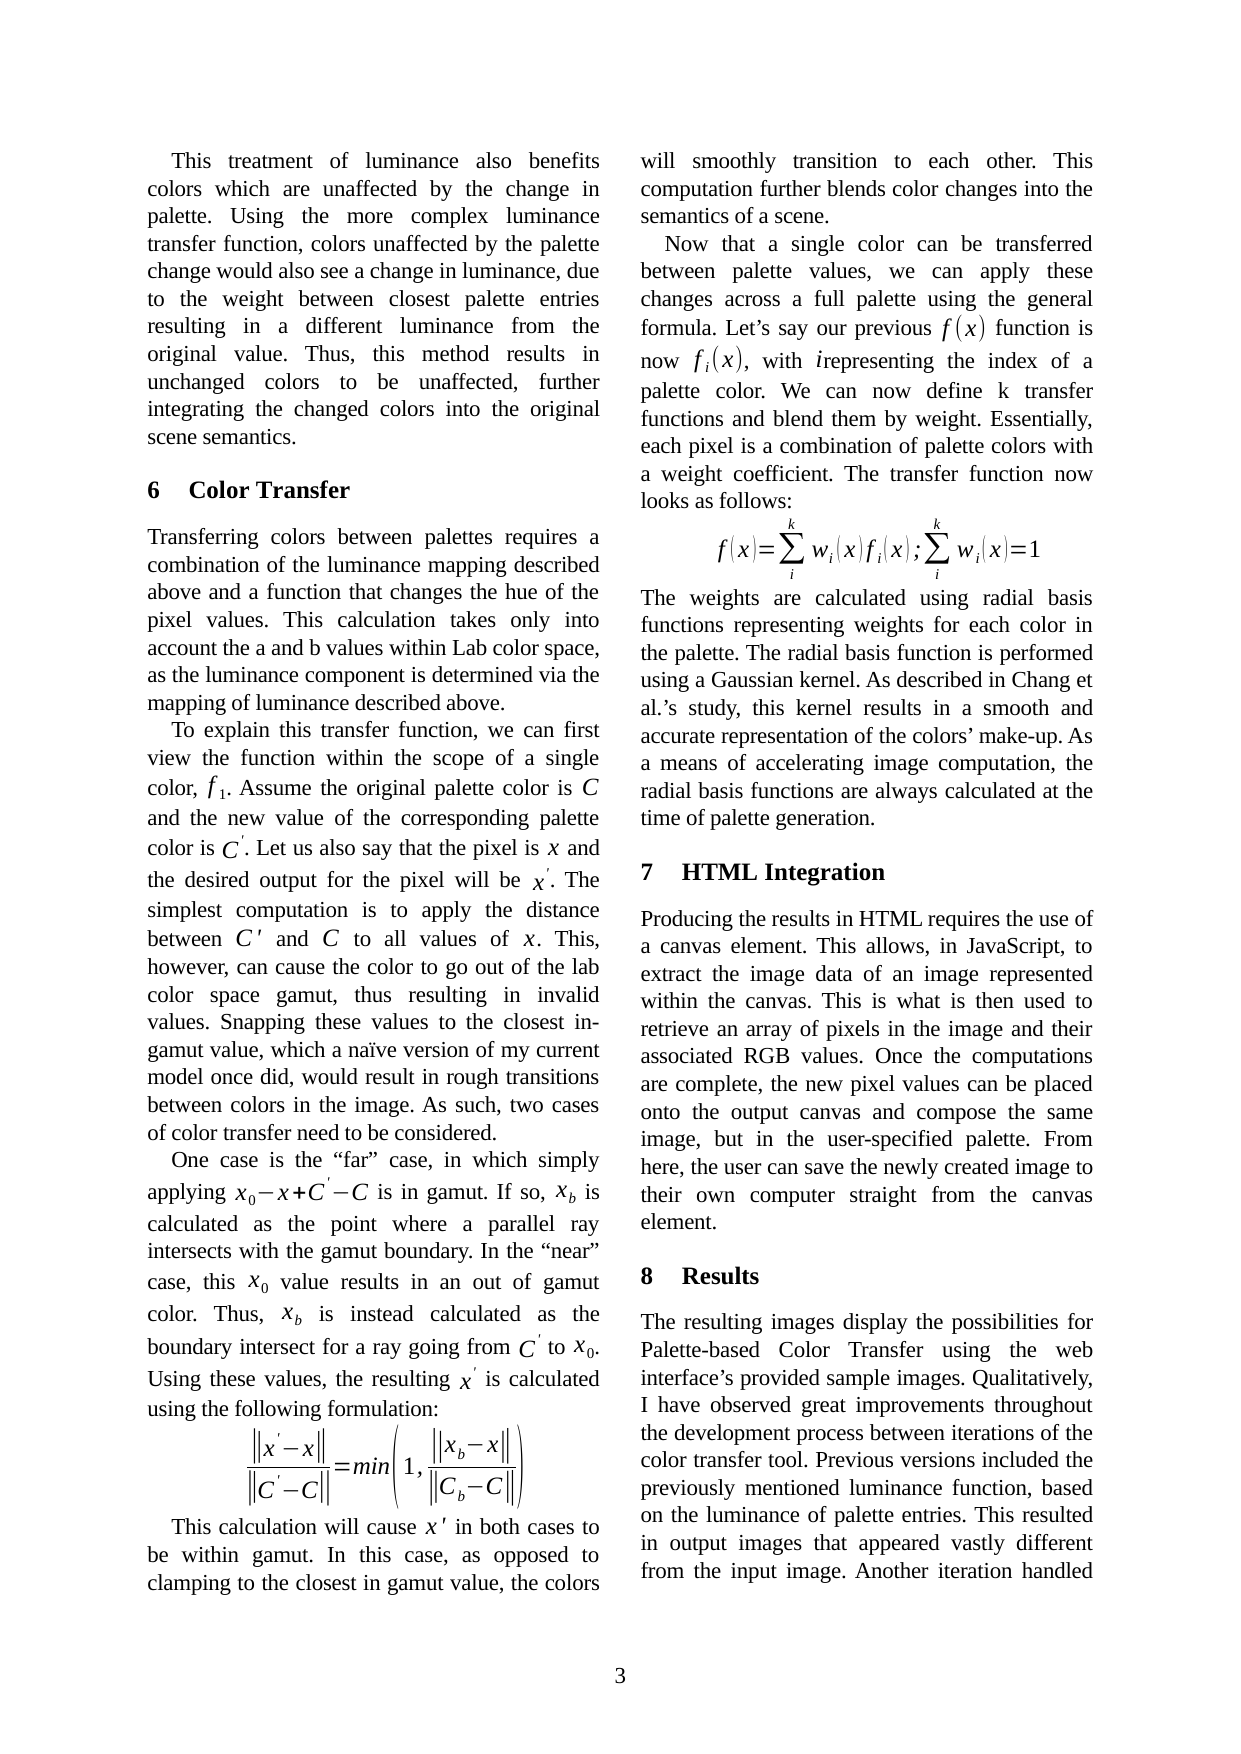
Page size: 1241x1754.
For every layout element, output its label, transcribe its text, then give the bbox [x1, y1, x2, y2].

text The weights are calculated using radial basis functions representing weights for each color in the palette. The radial basis function is performed using a Gaussian kernel. As described in Chang et al.’s study, this kernel results in a smooth and accurate representation of the colors’ make-up. As a means of accelerating image computation, the radial basis functions are always calculated at the time of palette generation. [640, 584, 1093, 831]
text This calculation will cause in both cases to be within gamut. In this case, as opposed to clamping to the closest in gamut value, the colors will smoothly transition to each other. This computation further blends color changes into the semantics of a scene. [147, 1512, 600, 1595]
text Color Transfer [147, 476, 600, 504]
text This calculation will cause in both cases to be within gamut. In this case, as opposed to clamping to the closest in gamut value, the colors will smoothly transition to each other. This computation further blends color changes into the semantics of a scene. [640, 147, 1093, 228]
text This treatment of luminance also benefits colors which are unaffected by the change in palette. Using the more complex luminance transfer function, colors unaffected by the palette change would also see a change in luminance, due to the weight between closest palette entries resulting in a different luminance from the original value. Thus, this method results in unchanged colors to be unaffected, further integrating the changed colors into the original scene semantics. [147, 147, 600, 449]
text Now that a single color can be transferred between palette values, we can apply these changes across a full palette using the general formula. Let’s say our previous function is now , with representing the index of a palette color. We can now define k transfer functions and blend them by weight. Essentially, each pixel is a combination of palette colors with a weight coefficient. The transfer function now looks as follows: [640, 230, 1093, 514]
text Producing the results in HTML requires the use of a canvas element. This allows, in JavaScript, to extract the image data of an image represented within the canvas. This is what is then used to retrieve an array of pixels in the image and their associated RGB values. Once the computations are complete, the new pixel values can be placed onto the output canvas and compose the same image, but in the user-specified palette. From here, the user can save the newly created image to their own computer straight from the canvas element. [640, 904, 1093, 1234]
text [640, 1308, 1093, 1583]
text To explain this transfer function, we can first view the function within the scope of a single color, . Assume the original palette color is and the new value of the corresponding palette color is . Let us also say that the pixel is and the desired output for the pixel will be . The simplest computation is to apply the distance between and to all values of . This, however, can cause the color to go out of the lab color space gamut, thus resulting in invalid values. Snapping these values to the closest in-gamut value, which a naïve version of my current model once did, would result in rough transitions between colors in the image. As such, two cases of color transfer need to be considered. [147, 716, 600, 1145]
text Results [640, 1261, 1093, 1289]
text One case is the “far” case, in which simply applying is in gamut. If so, is calculated as the point where a parallel ray intersects with the gamut boundary. In the “near” case, this value results in an out of gamut color. Thus, is instead calculated as the boundary intersect for a ray going from to . Using these values, the resulting is calculated using the following formulation: [147, 1146, 600, 1422]
text Transferring colors between palettes requires a combination of the luminance mapping described above and a function that changes the hue of the pixel values. This calculation takes only into account the a and b values within Lab color space, as the luminance component is determined via the mapping of luminance described above. [147, 523, 600, 715]
text HTML Integration [640, 857, 1093, 886]
